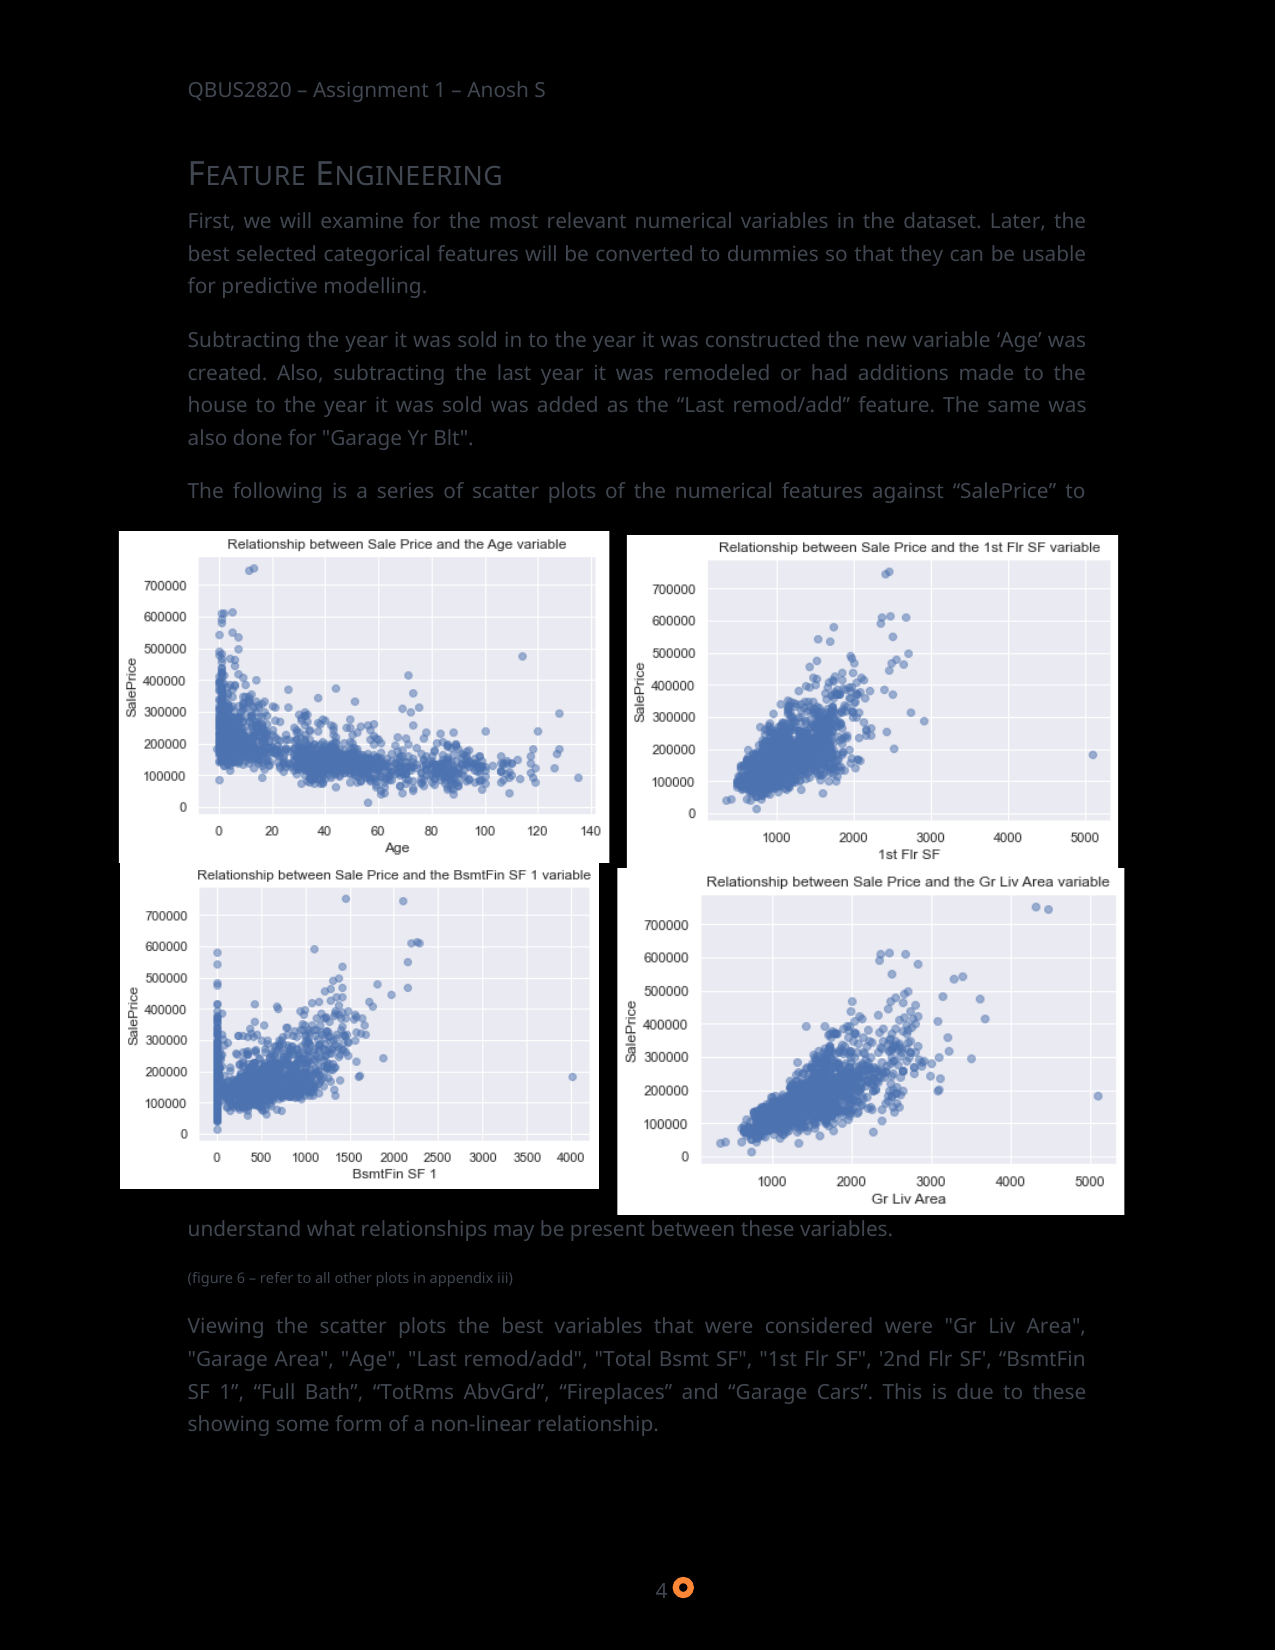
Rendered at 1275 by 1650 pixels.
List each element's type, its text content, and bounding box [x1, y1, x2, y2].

subtitle Feature Engineering [187, 150, 1087, 195]
text (figure 6 – refer to all other plots in appendix iii) [187, 1268, 1087, 1288]
picture [118, 531, 610, 1189]
text Viewing the scatter plots the best variables that were considered were "Gr Liv Area", "Garage Area", "Age", "Last remod/add", "Total Bsmt SF", "1st Flr SF", '2nd Flr SF', “BsmtFin SF 1”, “Full Bath”, “TotRms AbvGrd”, “Fireplaces” and “Garage Cars”. This is due to these showing some form of a non-linear relationship. [187, 1312, 1087, 1438]
picture [617, 535, 1125, 1215]
text First, we will examine for the most relevant numerical variables in the dataset. Later, the best selected categorical features will be converted to dummies so that they can be usable for predictive modelling. [187, 206, 1087, 300]
text Subtracting the year it was sold in to the year it was constructed the new variable ‘Age’ was created. Also, subtracting the last year it was remodeled or had additions made to the house to the year it was sold was added as the “Last remod/add” feature. The same was also done for "Garage Yr Blt". [187, 325, 1087, 451]
